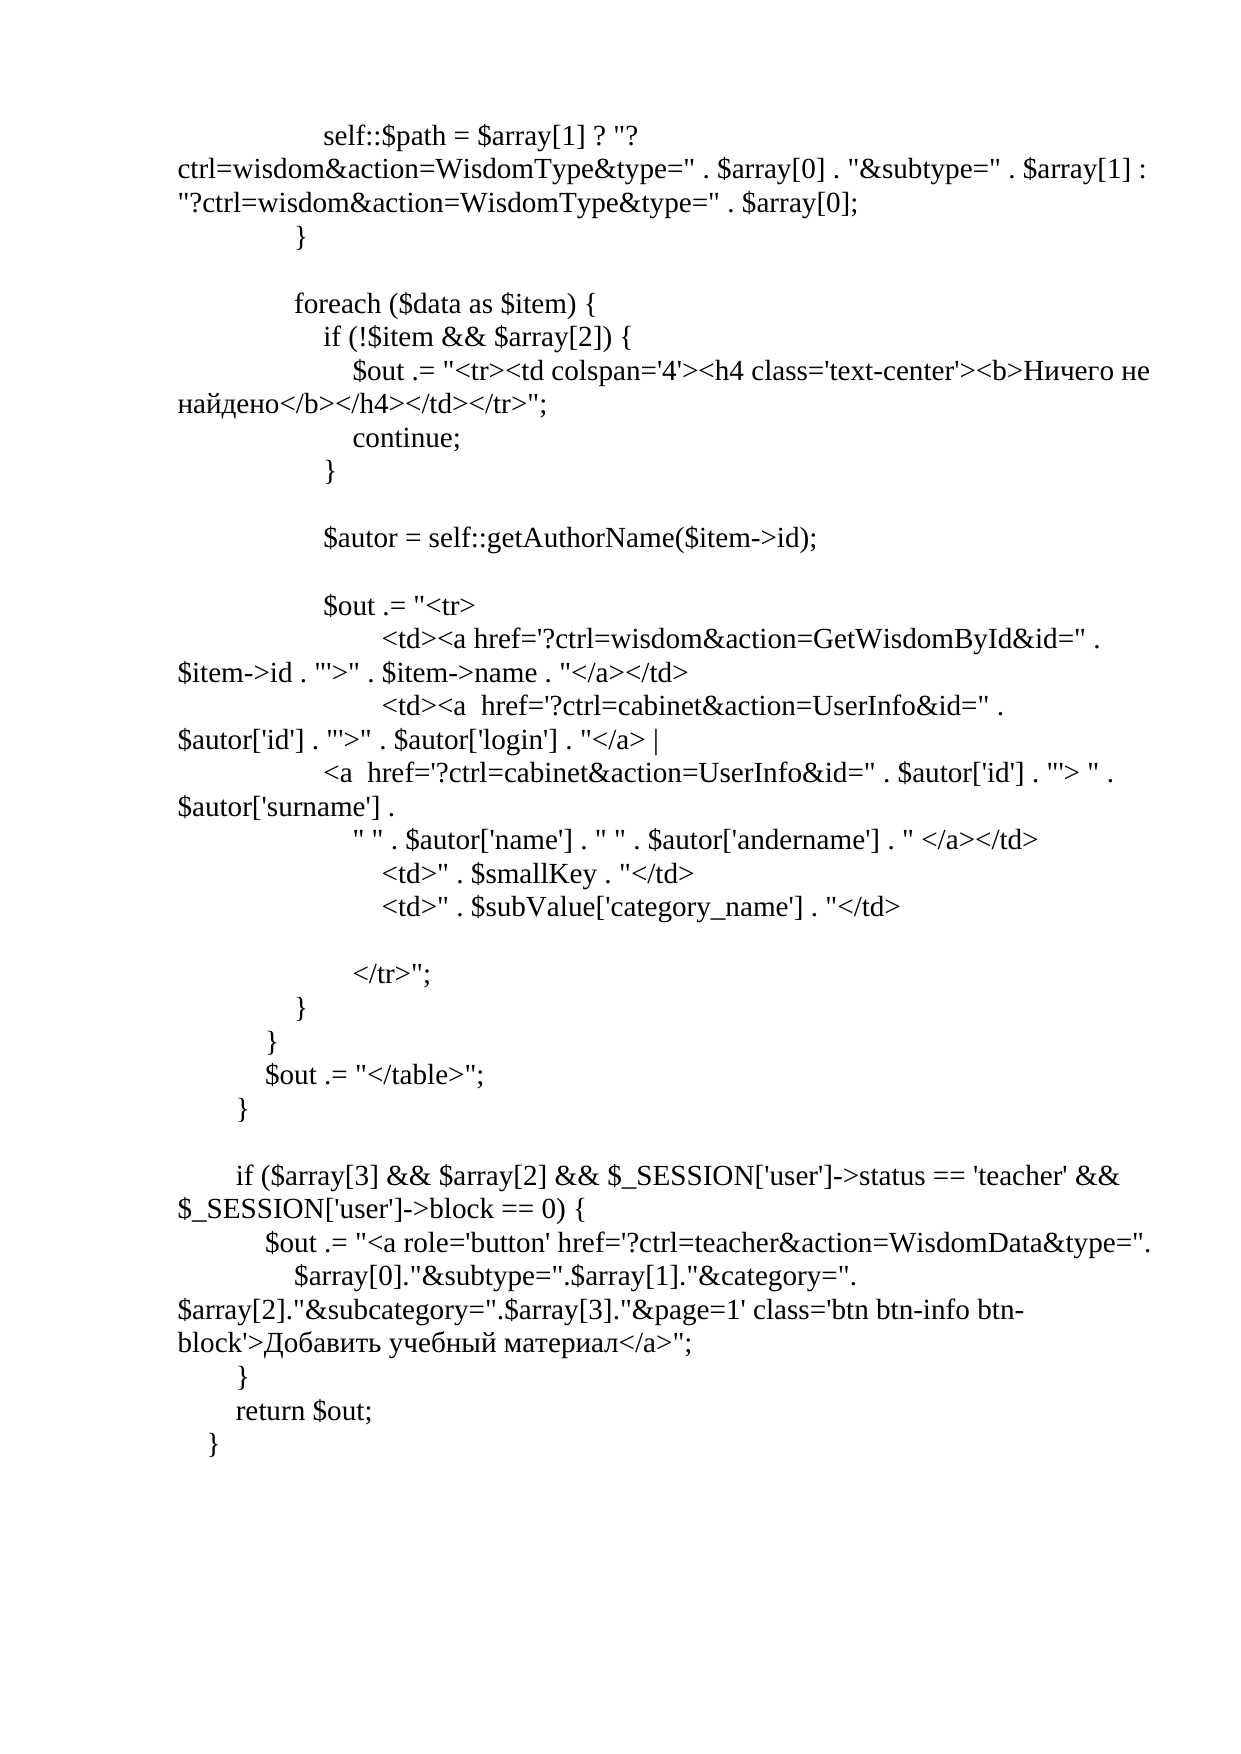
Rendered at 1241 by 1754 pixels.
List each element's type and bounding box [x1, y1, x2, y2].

text [177, 118, 1152, 1460]
